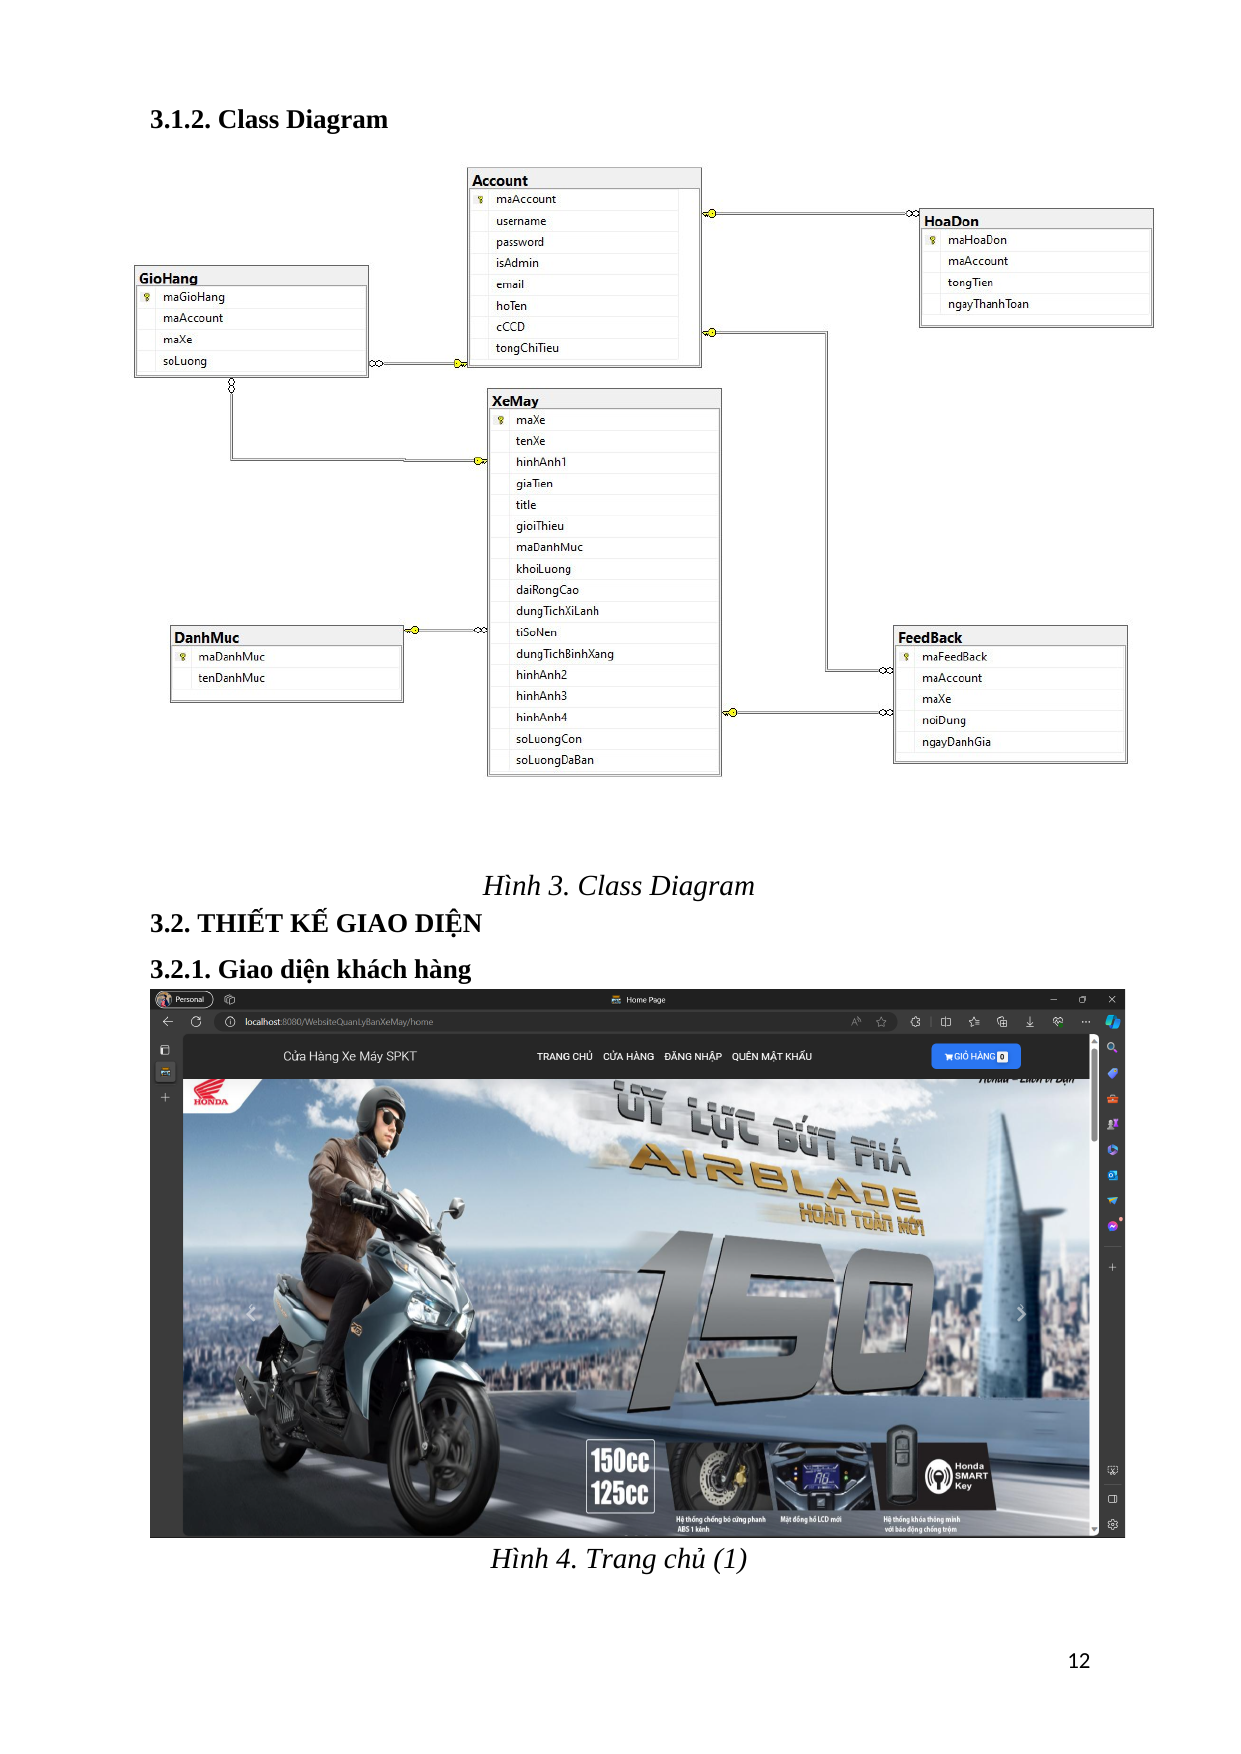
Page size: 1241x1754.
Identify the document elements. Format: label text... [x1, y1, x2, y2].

picture [150, 989, 1125, 1538]
text Hình 4. Trang chủ (1) [150, 1541, 1090, 1575]
subtitle 3.2. THIẾT KẾ GIAO DIỆN [150, 907, 1090, 938]
subtitle 3.2.1. Giao diện khách hàng [150, 953, 1090, 984]
text Hình 3. Class Diagram [150, 832, 1090, 902]
picture [58, 138, 1214, 832]
subtitle 3.1.2. Class Diagram [150, 103, 1090, 134]
